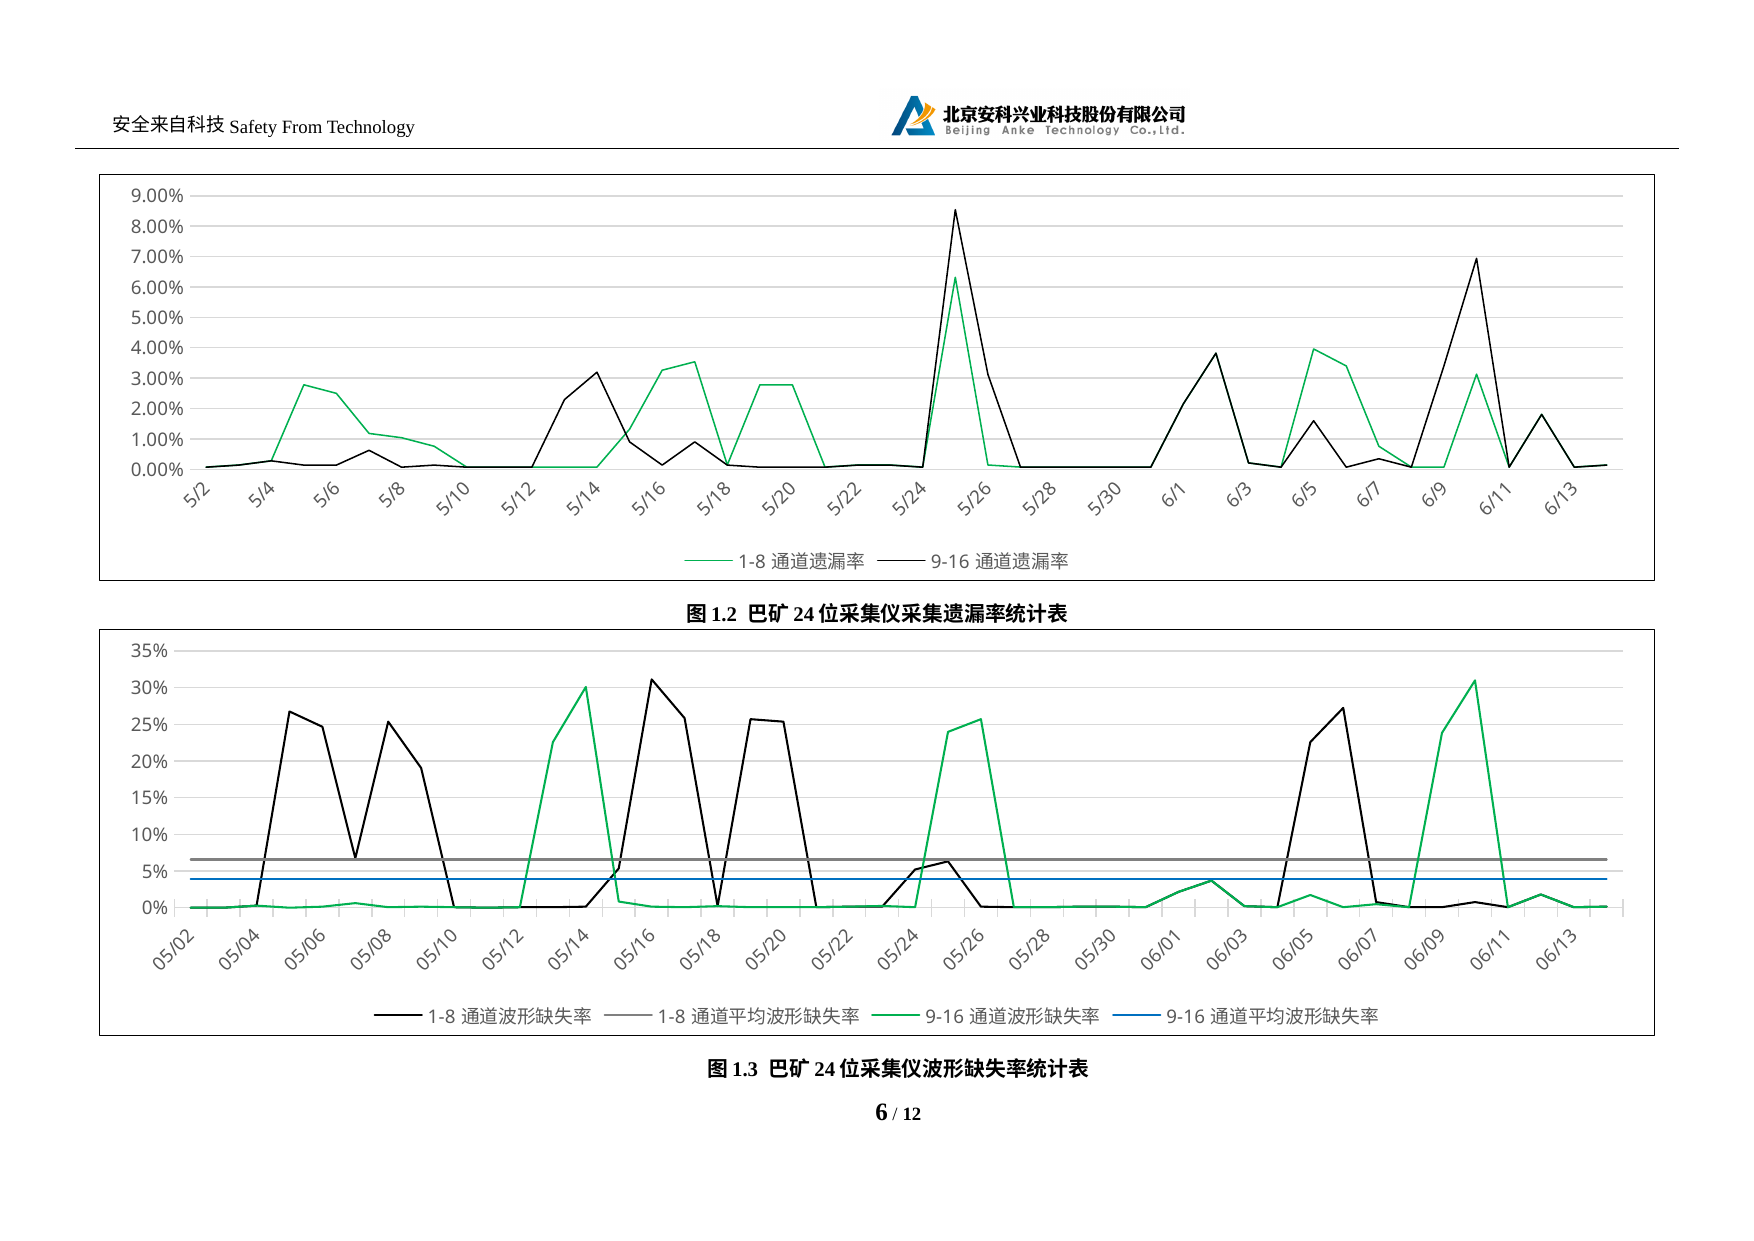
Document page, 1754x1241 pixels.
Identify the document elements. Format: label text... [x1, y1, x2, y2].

text 图1.2 巴矿24位采集仪采集遗漏率统计表 [75, 596, 1679, 629]
text 图1.3 巴矿24位采集仪波形缺失率统计表 [75, 1051, 1679, 1084]
picture [879, 88, 1191, 141]
